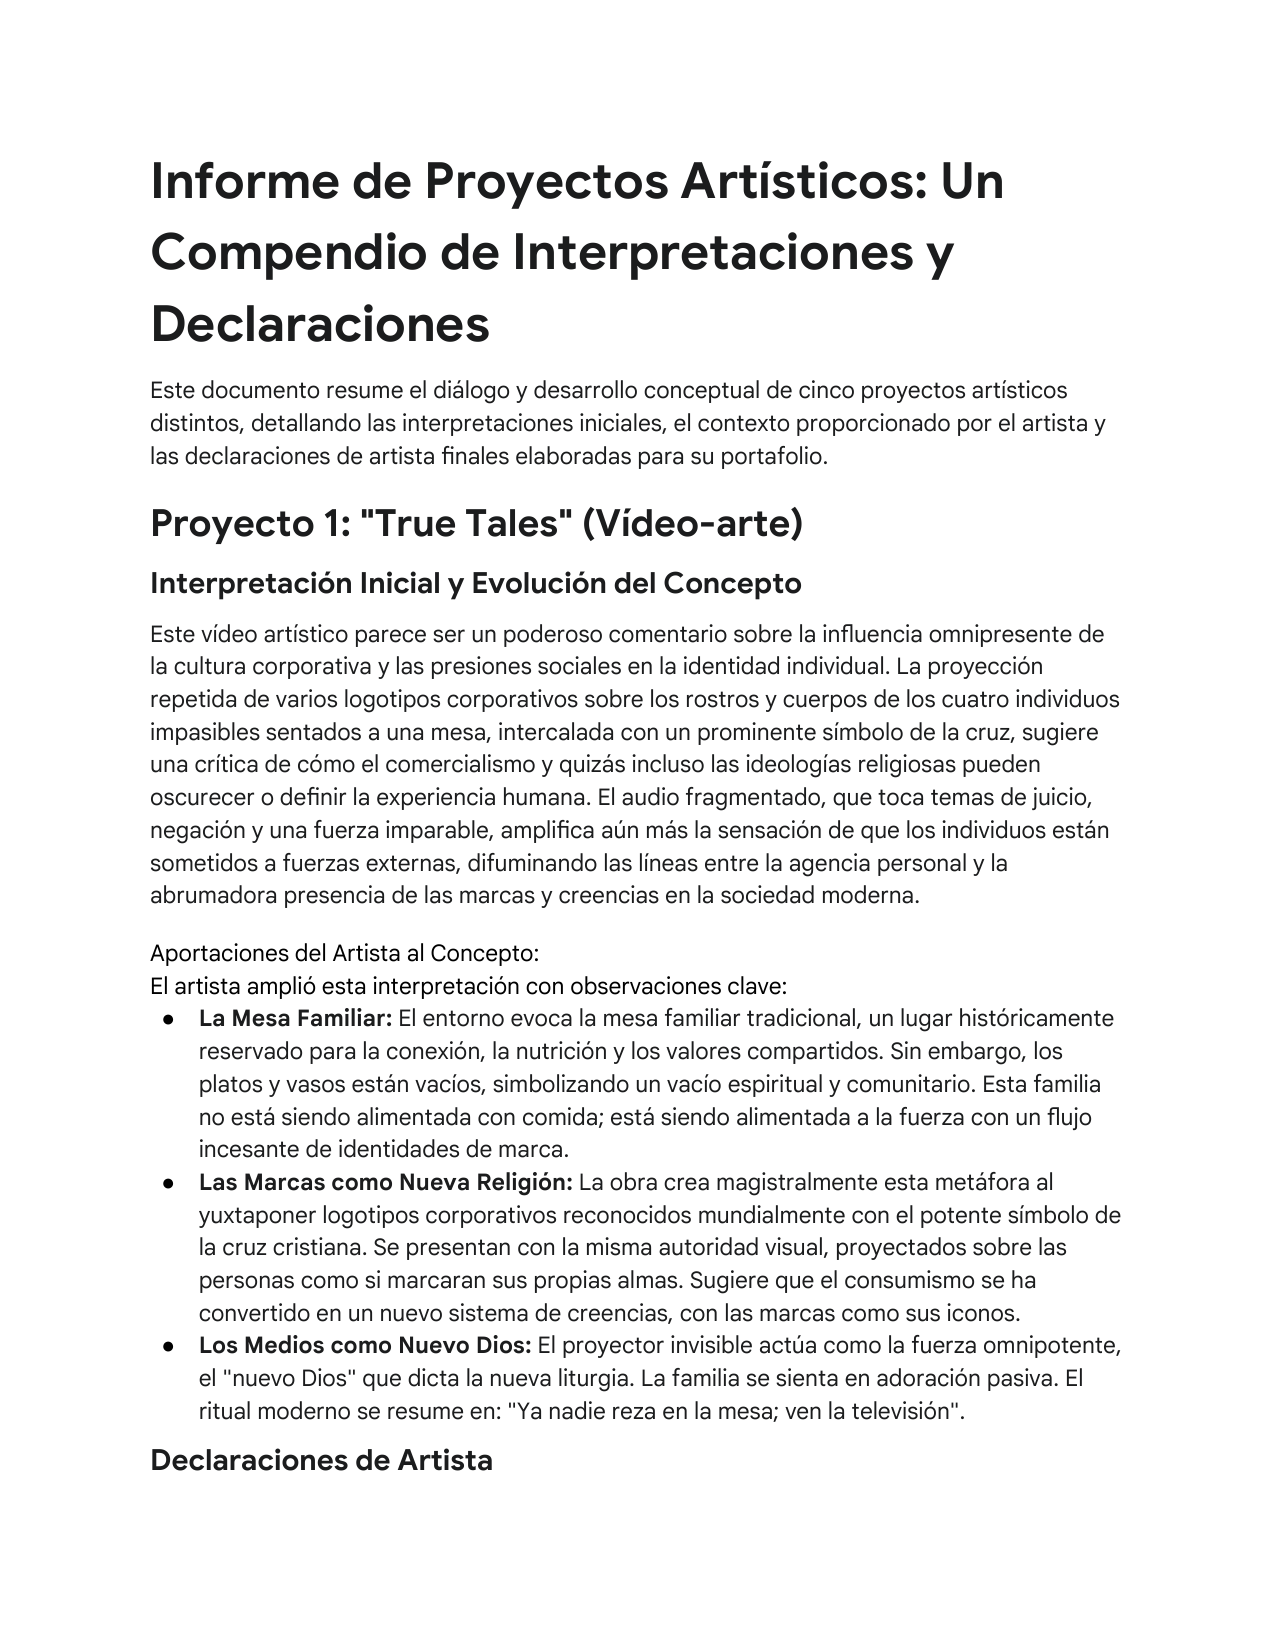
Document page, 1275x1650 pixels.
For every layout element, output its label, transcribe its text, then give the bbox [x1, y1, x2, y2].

subtitle Declaraciones de Artista [150, 1442, 1125, 1479]
list Las Marcas como Nueva Religión: La obra crea magistralmente esta metáfora al yuxtaponer logotipos corporativos reconocidos mundialmente con el potente símbolo de la cruz cristiana. Se presentan con la misma autoridad visual, proyectados sobre las personas como si marcaran sus propias almas. Sugiere que el consumismo se ha convertido en un nuevo sistema de creencias, con las marcas como sus iconos. [161, 1168, 1125, 1328]
list La Mesa Familiar: El entorno evoca la mesa familiar tradicional, un lugar históricamente reservado para la conexión, la nutrición y los valores compartidos. Sin embargo, los platos y vasos están vacíos, simbolizando un vacío espiritual y comunitario. Esta familia no está siendo alimentada con comida; está siendo alimentada a la fuerza con un flujo incesante de identidades de marca. [161, 1005, 1125, 1164]
list Los Medios como Nuevo Dios: El proyector invisible actúa como la fuerza omnipotente, el "nuevo Dios" que dicta la nueva liturgia. La familia se sienta en adoración pasiva. El ritual moderno se resume en: "Ya nadie reza en la mesa; ven la televisión". [161, 1332, 1125, 1426]
text Este documento resume el diálogo y desarrollo conceptual de cinco proyectos artísticos distintos, detallando las interpretaciones iniciales, el contexto proporcionado por el artista y las declaraciones de artista finales elaboradas para su portafolio. [150, 377, 1125, 471]
subtitle Informe de Proyectos Artísticos: Un Compendio de Interpretaciones y Declaraciones [150, 150, 1125, 355]
subtitle Interpretación Inicial y Evolución del Concepto [150, 566, 1125, 602]
text El artista amplió esta interpretación con observaciones clave: [150, 972, 1125, 1001]
text Aportaciones del Artista al Concepto: [150, 939, 1125, 968]
subtitle Proyecto 1: "True Tales" (Vídeo-arte) [150, 500, 1125, 547]
text Este vídeo artístico parece ser un poderoso comentario sobre la influencia omnipresente de la cultura corporativa y las presiones sociales en la identidad individual. La proyección repetida de varios logotipos corporativos sobre los rostros y cuerpos de los cuatro individuos impasibles sentados a una mesa, intercalada con un prominente símbolo de la cruz, sugiere una crítica de cómo el comercialismo y quizás incluso las ideologías religiosas pueden oscurecer o definir la experiencia humana. El audio fragmentado, que toca temas de juicio, negación y una fuerza imparable, amplifica aún más la sensación de que los individuos están sometidos a fuerzas externas, difuminando las líneas entre la agencia personal y la abrumadora presencia de las marcas y creencias en la sociedad moderna. [150, 620, 1125, 910]
